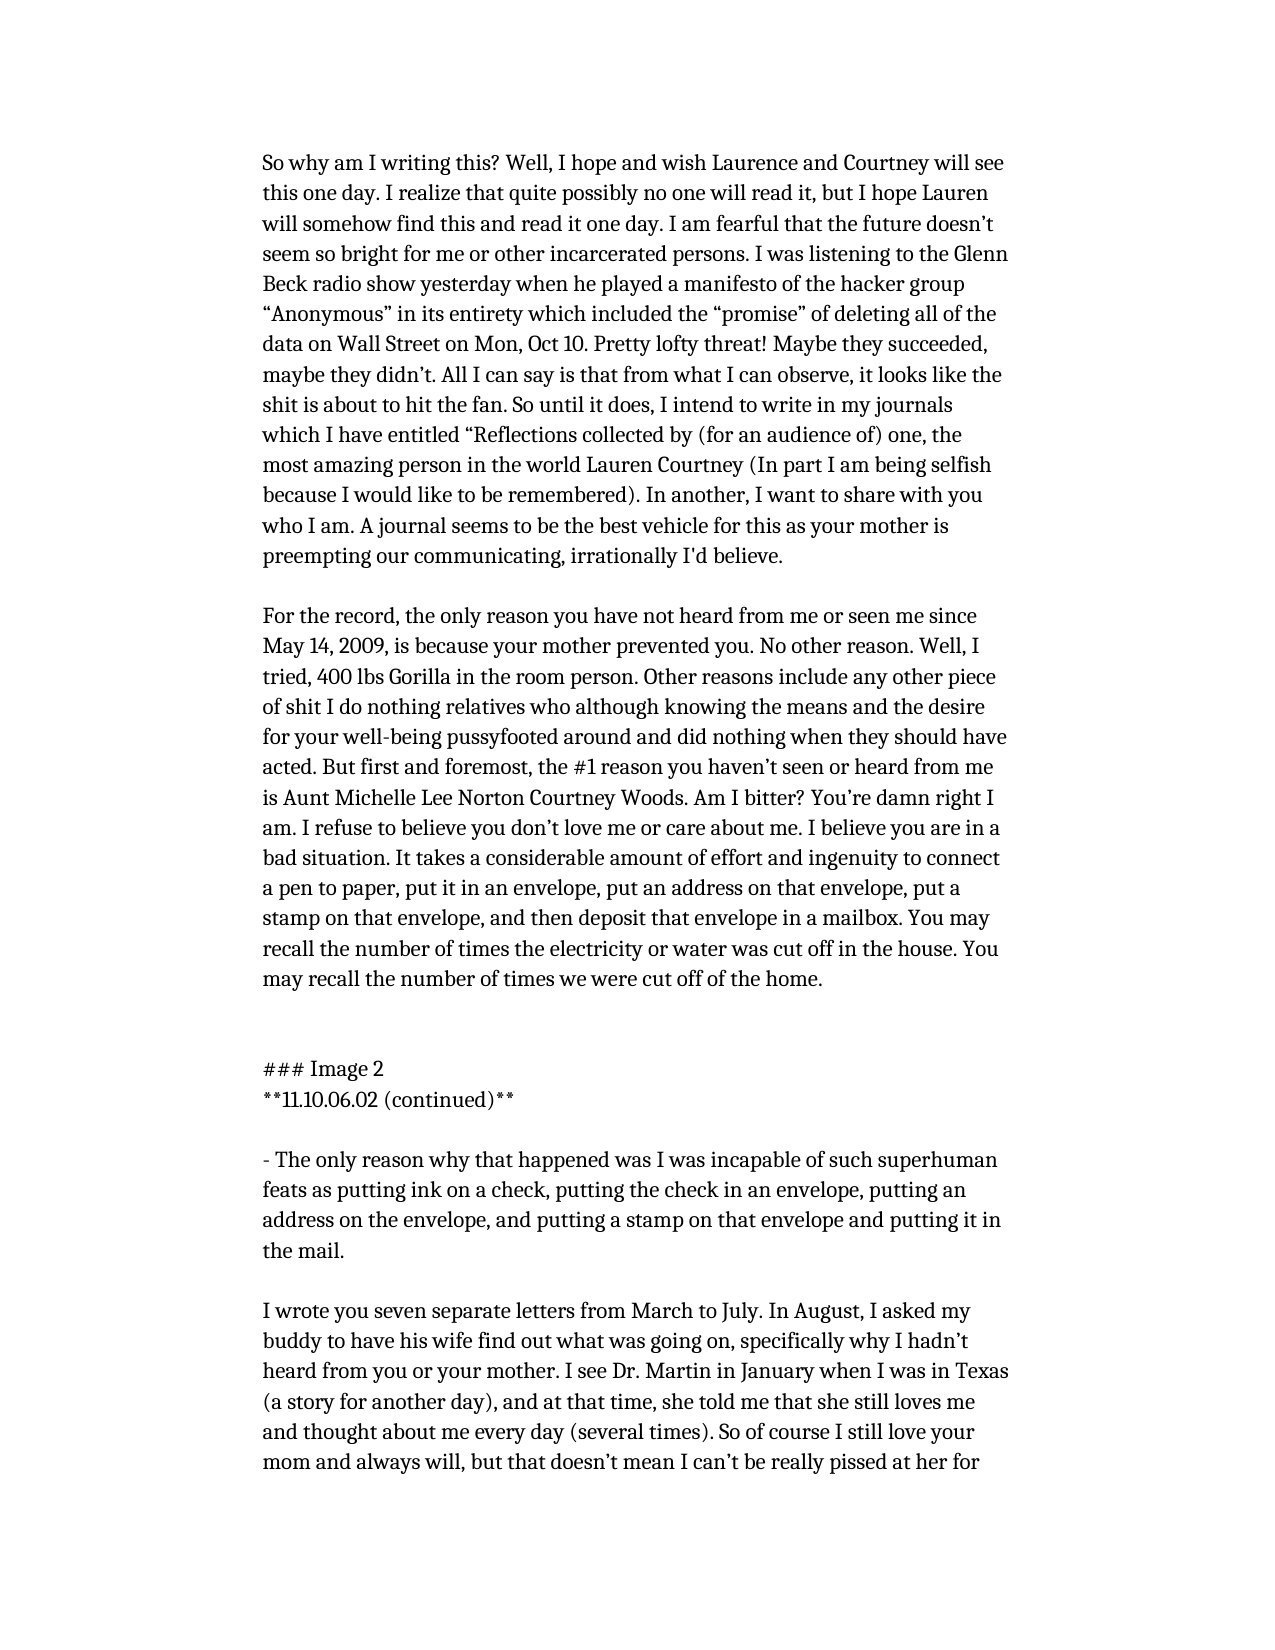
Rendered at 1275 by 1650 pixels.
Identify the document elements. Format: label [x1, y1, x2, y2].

text [262, 150, 1012, 1475]
